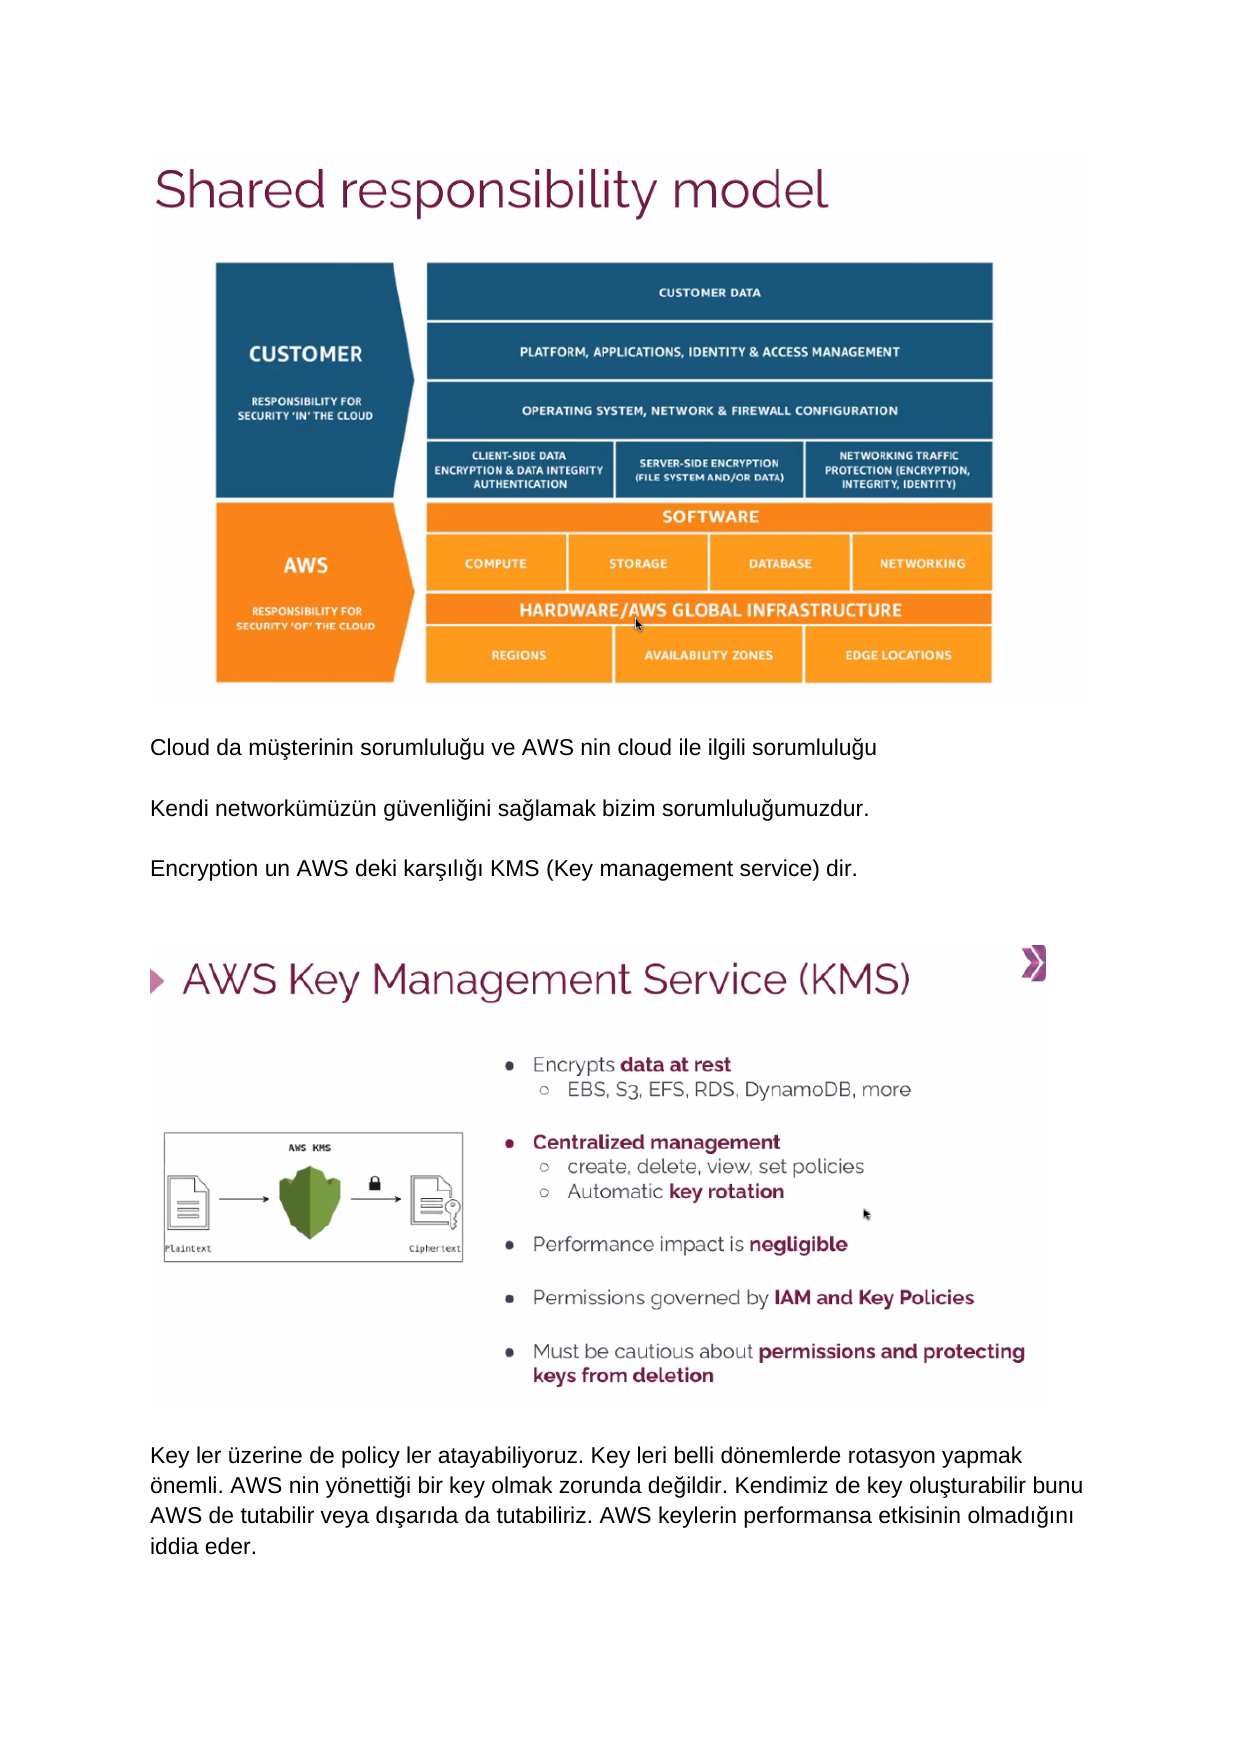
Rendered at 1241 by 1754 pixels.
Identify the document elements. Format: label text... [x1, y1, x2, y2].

picture [150, 945, 1046, 1408]
text Encryption un AWS deki karşılığı KMS (Key management service) dir. [150, 855, 1090, 881]
text Key ler üzerine de policy ler atayabiliyoruz. Key leri belli dönemlerde rotasyon yapmak önemli. AWS nin yönettiği bir key olmak zorunda değildir. Kendimiz de key oluşturabilir bunu AWS de tutabilir veya dışarıda da tutabiliriz. AWS keylerin performansa etkisinin olmadığını iddia eder. [150, 1442, 1090, 1559]
text Cloud da müşterinin sorumluluğu ve AWS nin cloud ile ilgili sorumluluğu [150, 734, 1090, 760]
picture [150, 150, 1091, 700]
text Kendi networkümüzün güvenliğini sağlamak bizim sorumluluğumuzdur. [150, 794, 1090, 821]
